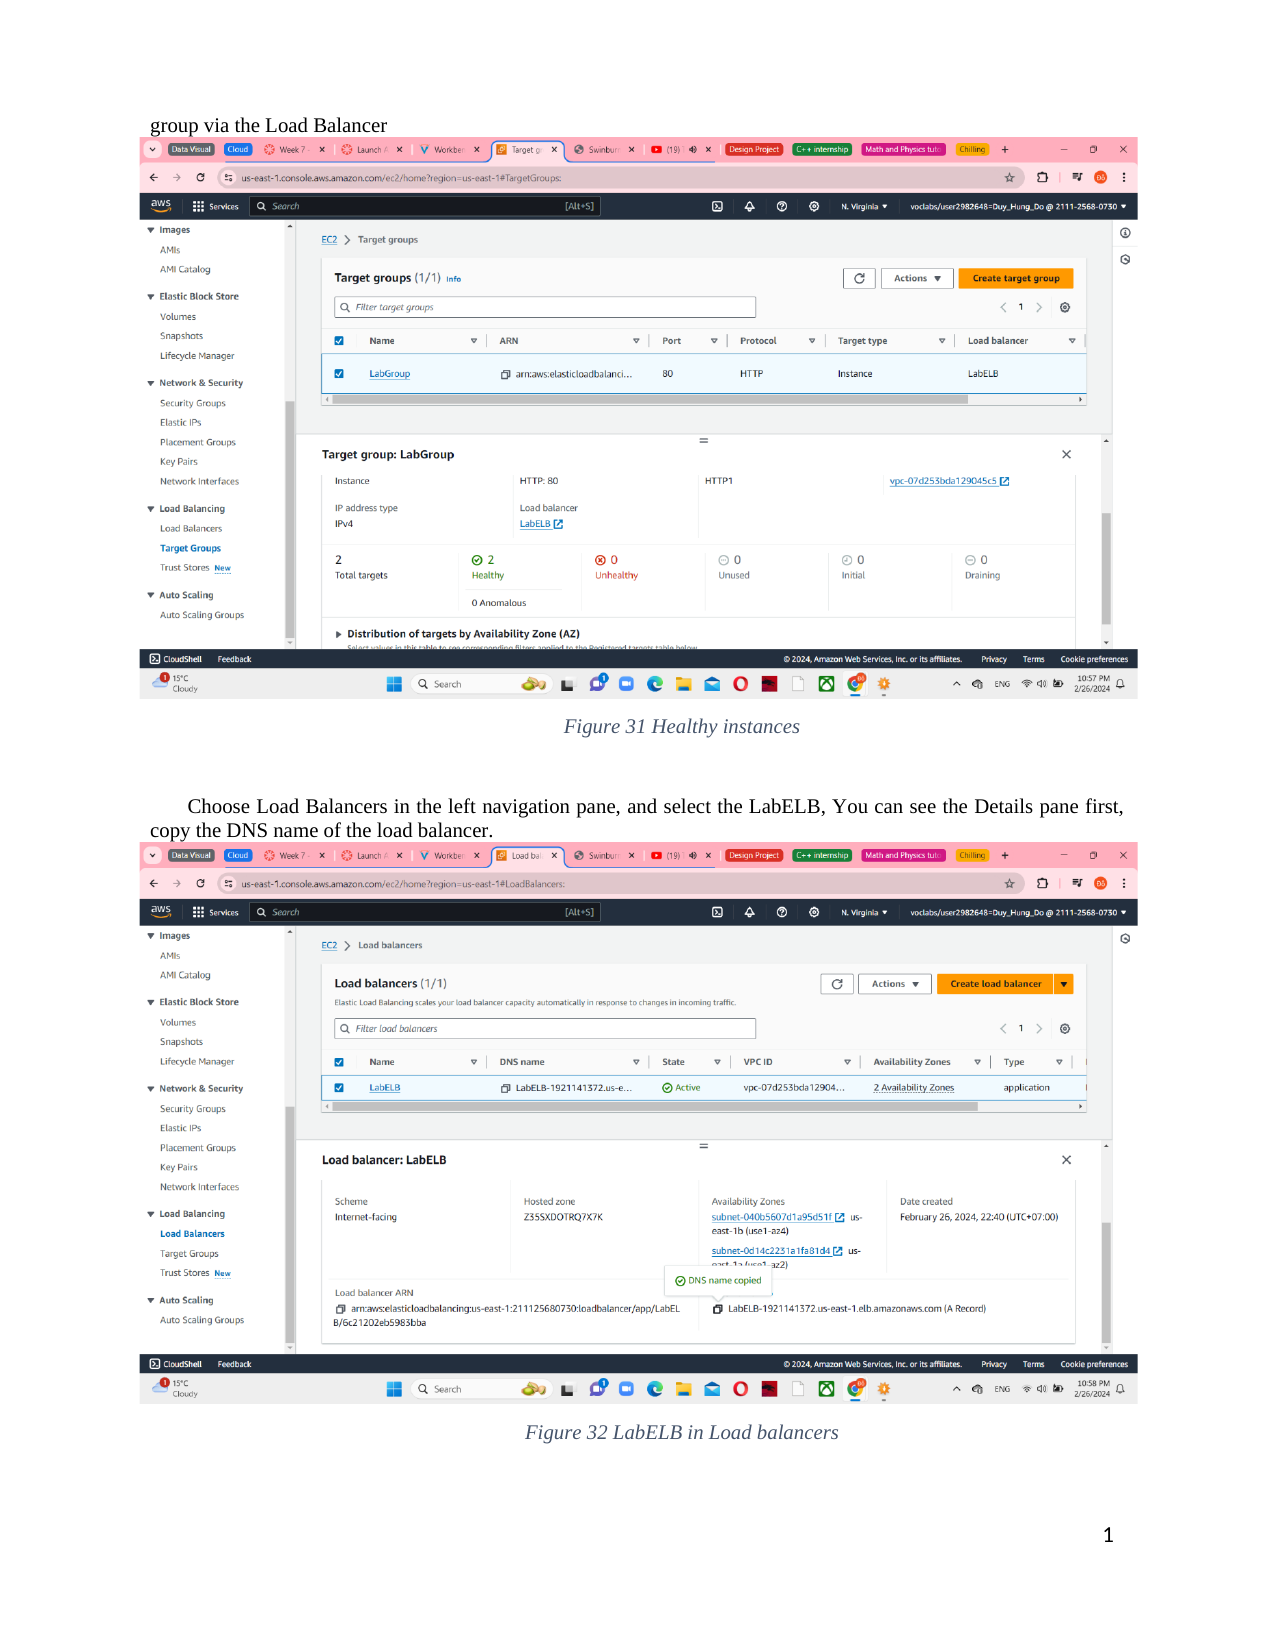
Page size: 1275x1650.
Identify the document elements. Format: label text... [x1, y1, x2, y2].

picture [139, 842, 1138, 1404]
text Figure 32 LabELB in Load balancers [226, 1420, 1137, 1444]
picture [139, 137, 1138, 699]
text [150, 112, 1125, 137]
text Figure 31 Healthy instances [226, 714, 1137, 738]
text Choose Load Balancers in the left navigation pane, and select the LabELB, You can see the Details pane first, copy the DNS name of the load balancer. [150, 794, 1125, 842]
